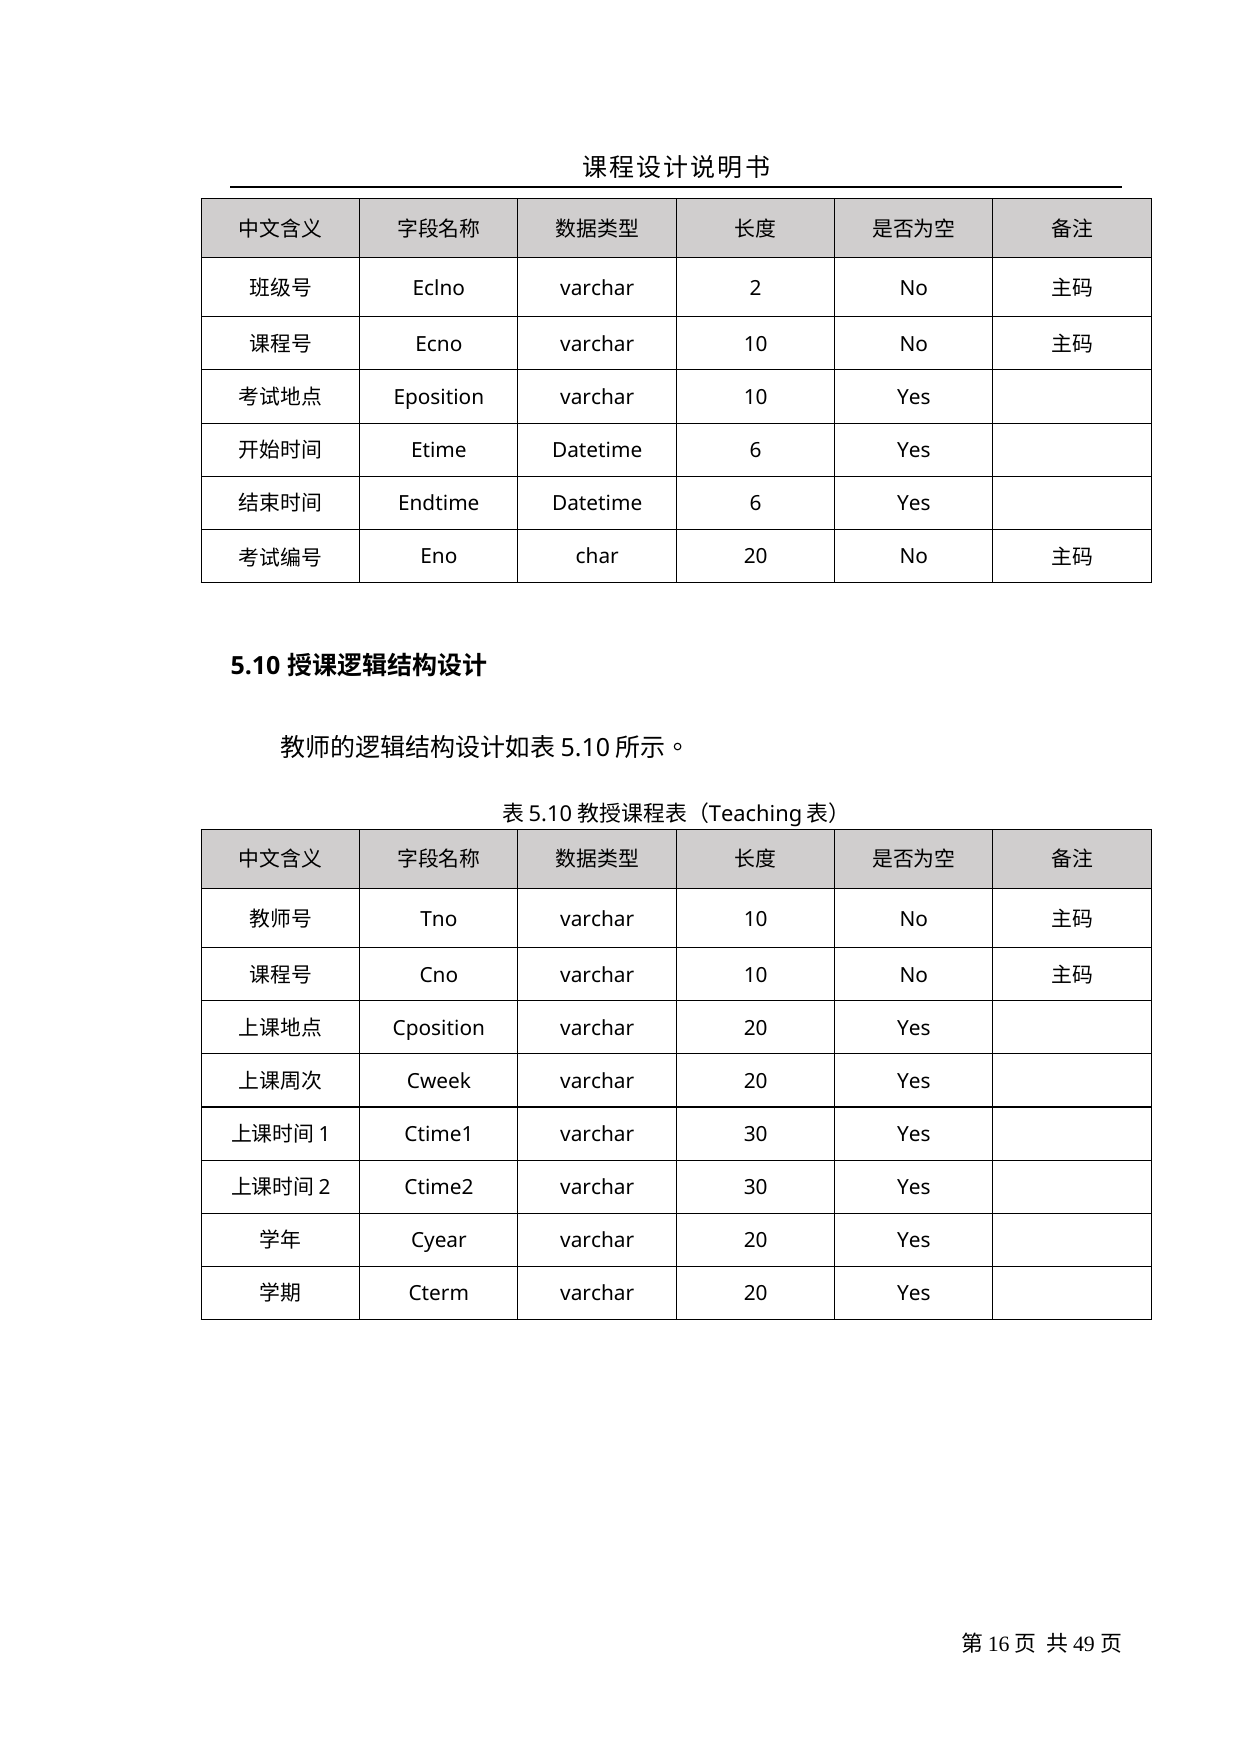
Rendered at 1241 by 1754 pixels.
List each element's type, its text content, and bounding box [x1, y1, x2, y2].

table_cell Yes [835, 1001, 992, 1053]
table_cell Ecno [360, 317, 517, 369]
table_cell No [835, 948, 992, 1000]
table_cell 2 [677, 258, 834, 316]
table_cell 主码 [993, 889, 1151, 947]
table_cell varchar [518, 1108, 676, 1159]
table_cell varchar [518, 317, 676, 369]
table_cell 20 [677, 1054, 834, 1106]
table_cell 20 [677, 530, 834, 582]
table_cell No [835, 889, 992, 947]
table_cell 30 [677, 1161, 834, 1213]
table_cell varchar [518, 889, 676, 947]
table_cell Cweek [360, 1054, 517, 1106]
table_cell 10 [677, 317, 834, 369]
table_cell Tno [360, 889, 517, 947]
table_cell Datetime [518, 477, 676, 529]
table_cell 10 [677, 370, 834, 422]
table_cell Yes [835, 370, 992, 422]
table_cell 主码 [993, 258, 1151, 316]
table_cell 上课时间1 [202, 1108, 359, 1159]
table_cell char [518, 530, 676, 582]
table_cell 开始时间 [202, 424, 359, 476]
table_cell Endtime [360, 477, 517, 529]
text 教师的逻辑结构设计如表5.10所示。 [230, 714, 1122, 779]
table_cell 上课地点 [202, 1001, 359, 1053]
table_cell 学年 [202, 1214, 359, 1266]
table_cell Etime [360, 424, 517, 476]
table_header 备注 [993, 199, 1151, 257]
table_cell Eposition [360, 370, 517, 422]
table_cell Yes [835, 1161, 992, 1213]
table_cell 30 [677, 1108, 834, 1159]
table_header 中文含义 [202, 830, 359, 888]
table_cell 6 [677, 477, 834, 529]
table_cell Ctime2 [360, 1161, 517, 1213]
table_cell [993, 424, 1151, 476]
table_cell No [835, 317, 992, 369]
table_cell varchar [518, 370, 676, 422]
table_cell Cposition [360, 1001, 517, 1053]
table_header 数据类型 [518, 830, 676, 888]
table_cell 10 [677, 948, 834, 1000]
table_cell [993, 477, 1151, 529]
table_cell varchar [518, 1161, 676, 1213]
table_cell 主码 [993, 317, 1151, 369]
table_cell 上课时间2 [202, 1161, 359, 1213]
table_cell 主码 [993, 948, 1151, 1000]
table_cell [993, 1108, 1151, 1159]
table_cell Yes [835, 477, 992, 529]
table_cell 20 [677, 1214, 834, 1266]
text 表5.10 教授课程表（Teaching表） [230, 796, 1122, 829]
table_cell Yes [835, 1054, 992, 1106]
table_cell Yes [835, 1108, 992, 1159]
table_cell 20 [677, 1267, 834, 1319]
table_cell Cyear [360, 1214, 517, 1266]
table_header 备注 [993, 830, 1151, 888]
table_cell 学期 [202, 1267, 359, 1319]
table_cell [993, 1054, 1151, 1106]
table_cell No [835, 530, 992, 582]
table_cell varchar [518, 258, 676, 316]
table_cell 上课周次 [202, 1054, 359, 1106]
table_cell varchar [518, 1001, 676, 1053]
table_cell [993, 1001, 1151, 1053]
table_cell 考试编号 [202, 530, 359, 582]
table_cell varchar [518, 1267, 676, 1319]
table_cell 20 [677, 1001, 834, 1053]
table_header 长度 [677, 199, 834, 257]
table_cell varchar [518, 948, 676, 1000]
table_cell Ctime1 [360, 1108, 517, 1159]
table_cell 主码 [993, 530, 1151, 582]
table_cell 考试地点 [202, 370, 359, 422]
table_header 数据类型 [518, 199, 676, 257]
table_header 字段名称 [360, 830, 517, 888]
table_cell 10 [677, 889, 834, 947]
table_cell Yes [835, 424, 992, 476]
table_header 是否为空 [835, 830, 992, 888]
table_cell varchar [518, 1214, 676, 1266]
table_cell Cterm [360, 1267, 517, 1319]
table_cell Datetime [518, 424, 676, 476]
table_cell 课程号 [202, 948, 359, 1000]
table_header 是否为空 [835, 199, 992, 257]
table_cell Yes [835, 1267, 992, 1319]
table_cell varchar [518, 1054, 676, 1106]
table_cell Eno [360, 530, 517, 582]
table_header 字段名称 [360, 199, 517, 257]
table_cell 6 [677, 424, 834, 476]
table_cell 课程号 [202, 317, 359, 369]
table_cell Eclno [360, 258, 517, 316]
text 5.10 授课逻辑结构设计 [230, 632, 1122, 697]
table_cell [993, 370, 1151, 422]
table_cell [993, 1267, 1151, 1319]
table_cell [993, 1214, 1151, 1266]
table_header 中文含义 [202, 199, 359, 257]
table_cell Cno [360, 948, 517, 1000]
table_cell [993, 1161, 1151, 1213]
table_cell 教师号 [202, 889, 359, 947]
table_cell Yes [835, 1214, 992, 1266]
table_cell No [835, 258, 992, 316]
table_cell 班级号 [202, 258, 359, 316]
table_header 长度 [677, 830, 834, 888]
table_cell 结束时间 [202, 477, 359, 529]
